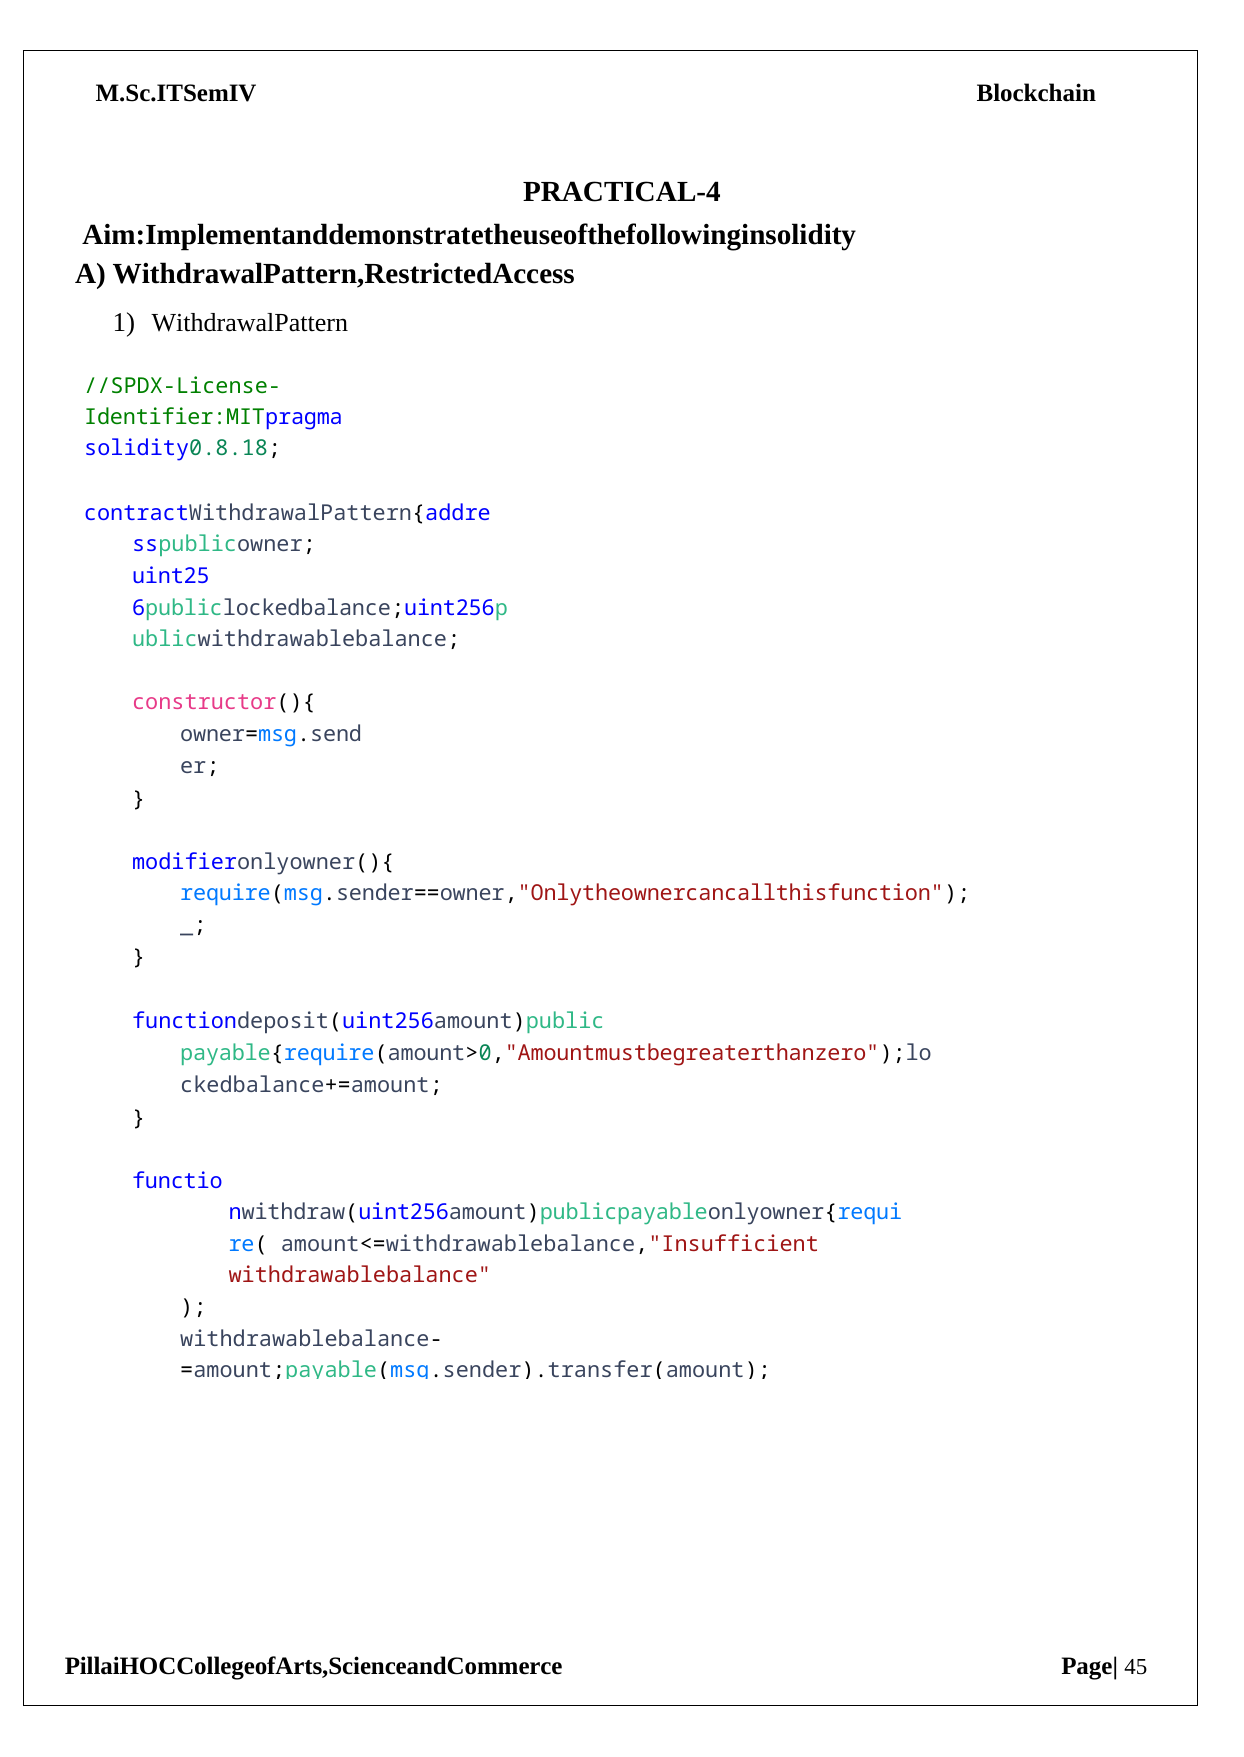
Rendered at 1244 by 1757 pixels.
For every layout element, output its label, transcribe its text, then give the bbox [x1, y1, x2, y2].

subtitle PRACTICAL-4 [368, 174, 876, 207]
subtitle WithdrawalPattern [112, 306, 1197, 337]
subtitle WithdrawalPattern,RestrictedAccess [75, 257, 1197, 290]
text Aim:Implementanddemonstratetheuseofthefollowinginsolidity [82, 217, 1197, 251]
